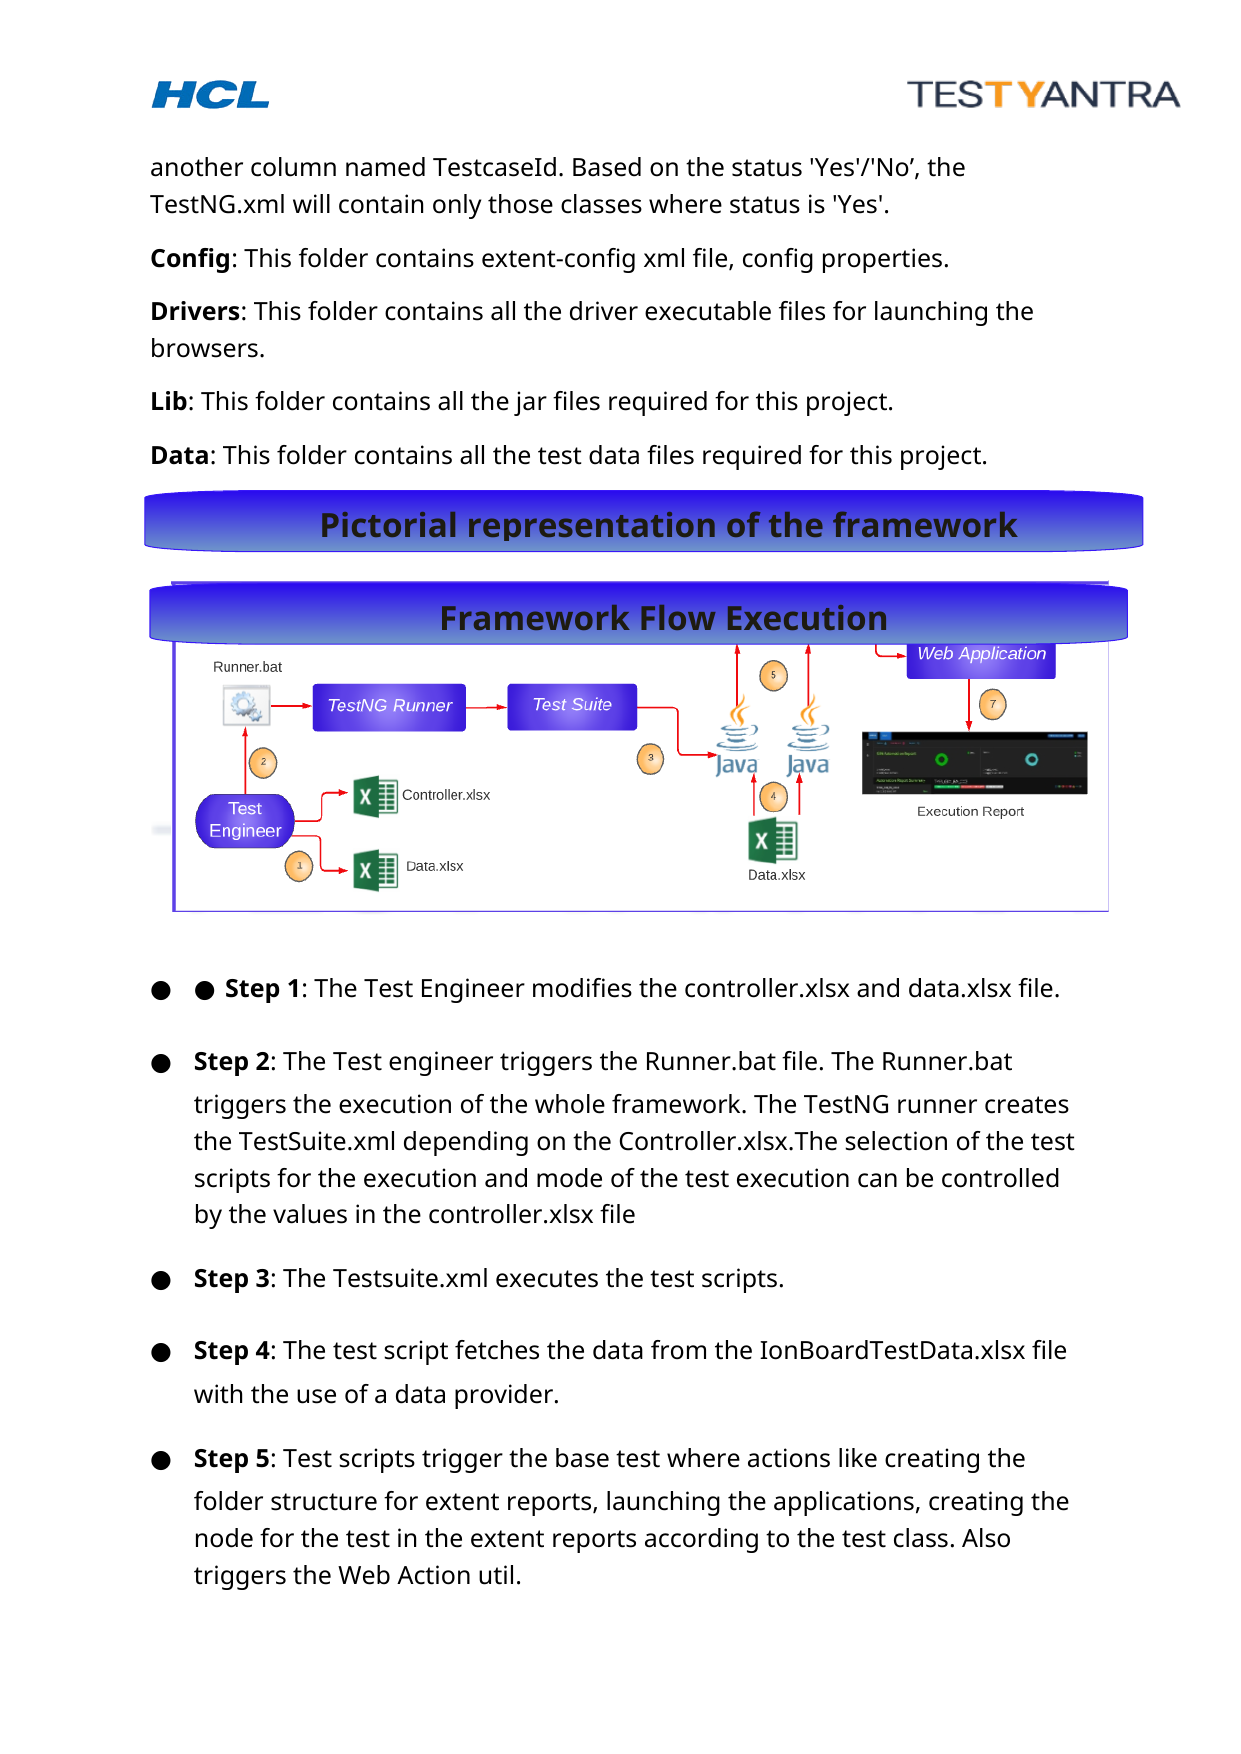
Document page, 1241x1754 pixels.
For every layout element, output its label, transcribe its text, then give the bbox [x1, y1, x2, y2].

text Data: This folder contains all the test data files required for this project. [150, 437, 1090, 471]
list Step 5: Test scripts trigger the base test where actions like creating the folder structure for extent reports, launching the applications, creating the node for the test in the extent reports according to the test class. Also triggers the Web Action util. [150, 1430, 1090, 1592]
list Step 3: The Testsuite.xml executes the test scripts. [150, 1251, 1090, 1302]
picture [171, 642, 1108, 912]
picture [150, 70, 271, 120]
list Step 2: The Test engineer triggers the Runner.bat file. The Runner.bat triggers the execution of the whole framework. The TestNG runner creates the TestSuite.xml depending on the Controller.xlsx.The selection of the test scripts for the execution and mode of the test execution can be controlled by the values in the controller.xlsx file [150, 1033, 1090, 1231]
text Lib: This folder contains all the jar files required for this project. [150, 384, 1090, 418]
text Config: This folder contains extent-config xml file, config properties. [150, 240, 1090, 274]
picture [171, 580, 1108, 585]
text Drivers: This folder contains all the driver executable files for launching the browsers. [150, 294, 1090, 364]
list Step 4: The test script fetches the data from the IonBoardTestData.xlsx file with the use of a data provider. [150, 1323, 1090, 1411]
picture [906, 76, 1181, 117]
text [150, 150, 1090, 221]
